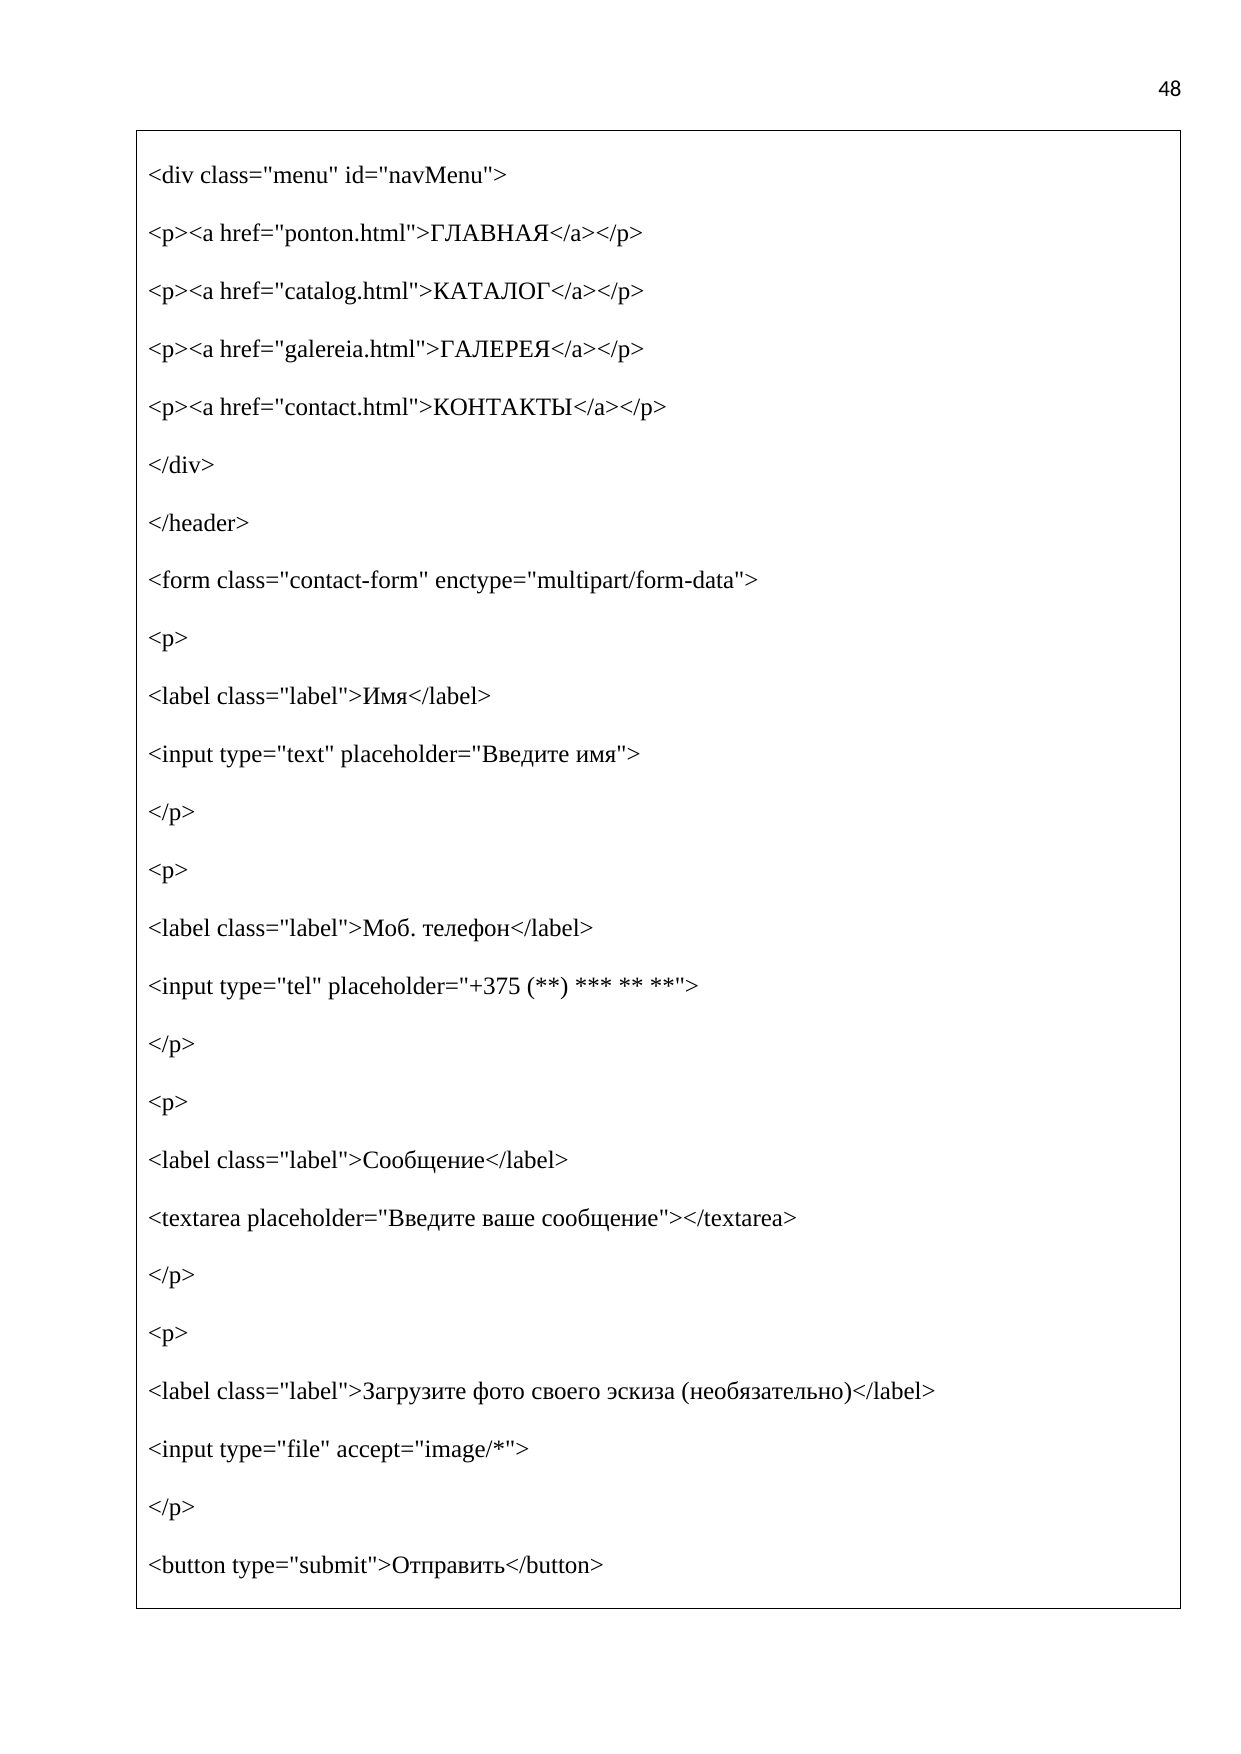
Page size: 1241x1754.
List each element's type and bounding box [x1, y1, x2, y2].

table_header [137, 131, 1180, 1608]
